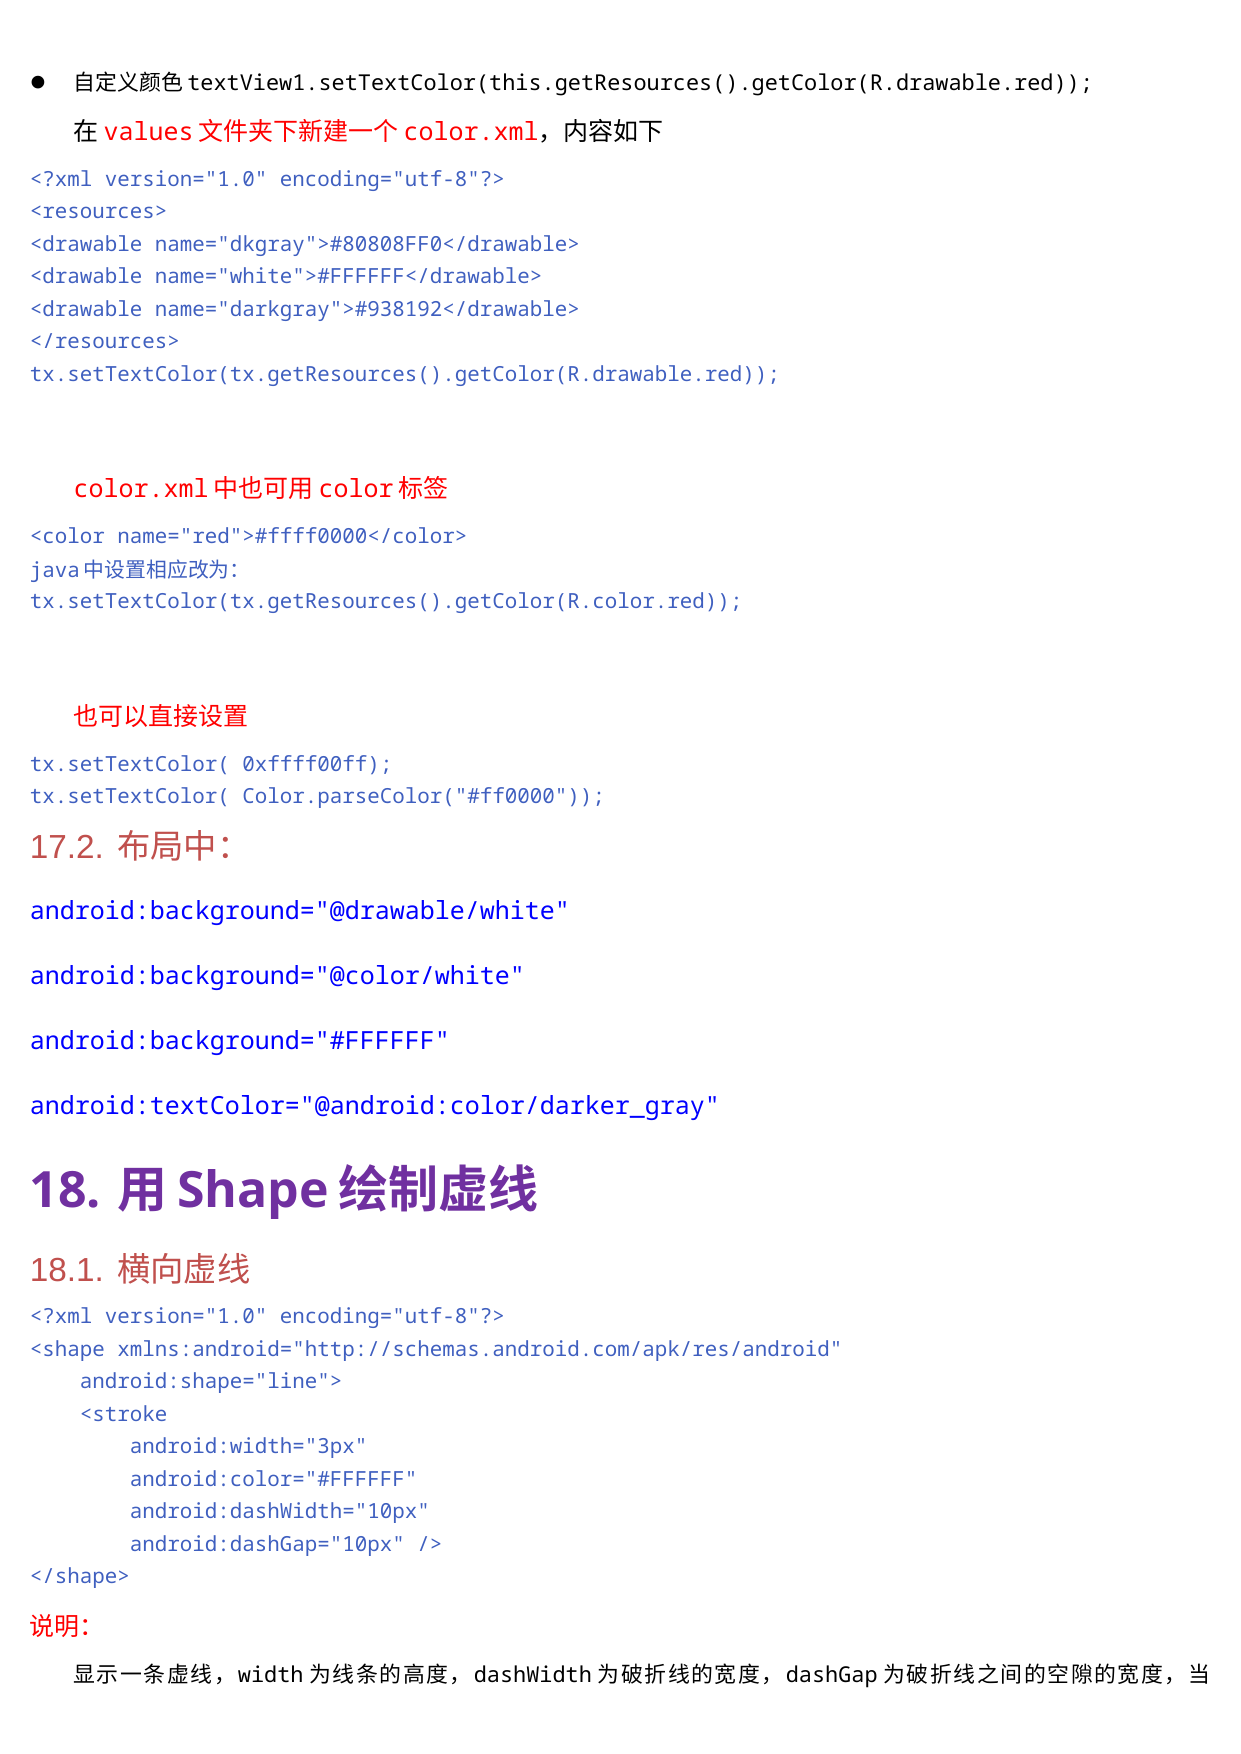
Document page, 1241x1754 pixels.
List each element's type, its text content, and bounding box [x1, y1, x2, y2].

list tx.setTextColor( 0xffff00ff); [29, 747, 1211, 779]
list tx.setTextColor(tx.getResources().getColor(R.color.red)); [29, 584, 1211, 617]
list 也可以直接设置 [29, 682, 1211, 747]
list android:background="@drawable/white" [29, 877, 1211, 942]
list color.xml中也可用color标签 [29, 454, 1211, 519]
list android:shape="line"> [29, 1364, 1211, 1397]
list <?xml version="1.0" encoding="utf-8"?> [29, 162, 1211, 194]
list </resources> [29, 324, 1211, 357]
list <drawable name="dkgray">#80808FF0</drawable> [29, 227, 1211, 259]
list <shape xmlns:android="http://schemas.android.com/apk/res/android" [29, 1332, 1211, 1364]
list android:background="@color/white" [29, 942, 1211, 1007]
list <resources> [29, 194, 1211, 227]
list android:background="#FFFFFF" [29, 1007, 1211, 1072]
list 在values文件夹下新建一个color.xml，内容如下 [29, 97, 1211, 162]
list java中设置相应改为： [29, 552, 1211, 584]
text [29, 1657, 1211, 1689]
list <?xml version="1.0" encoding="utf-8"?> [29, 1299, 1211, 1332]
list <stroke [29, 1397, 1211, 1429]
list android:width="3px" [29, 1429, 1211, 1462]
list <color name="red">#ffff0000</color> [29, 519, 1211, 552]
list <drawable name="white">#FFFFFF</drawable> [29, 259, 1211, 292]
subtitle 横向虚线 [29, 1234, 1211, 1299]
subtitle 用Shape绘制虚线 [29, 1137, 1211, 1234]
list android:dashGap="10px" /> [29, 1527, 1211, 1559]
list <drawable name="darkgray">#938192</drawable> [29, 292, 1211, 324]
subtitle 布局中： [29, 812, 1211, 877]
list tx.setTextColor( Color.parseColor("#ff0000")); [29, 779, 1211, 812]
list tx.setTextColor(tx.getResources().getColor(R.drawable.red)); [29, 357, 1211, 389]
list </shape> [29, 1559, 1211, 1592]
list android:color="#FFFFFF" [29, 1462, 1211, 1494]
list android:textColor="@android:color/darker_gray" [29, 1072, 1211, 1137]
list 自定义颜色textView1.setTextColor(this.getResources().getColor(R.drawable.red)); [29, 64, 1211, 97]
list android:dashWidth="10px" [29, 1494, 1211, 1527]
list 说明： [29, 1592, 1211, 1657]
